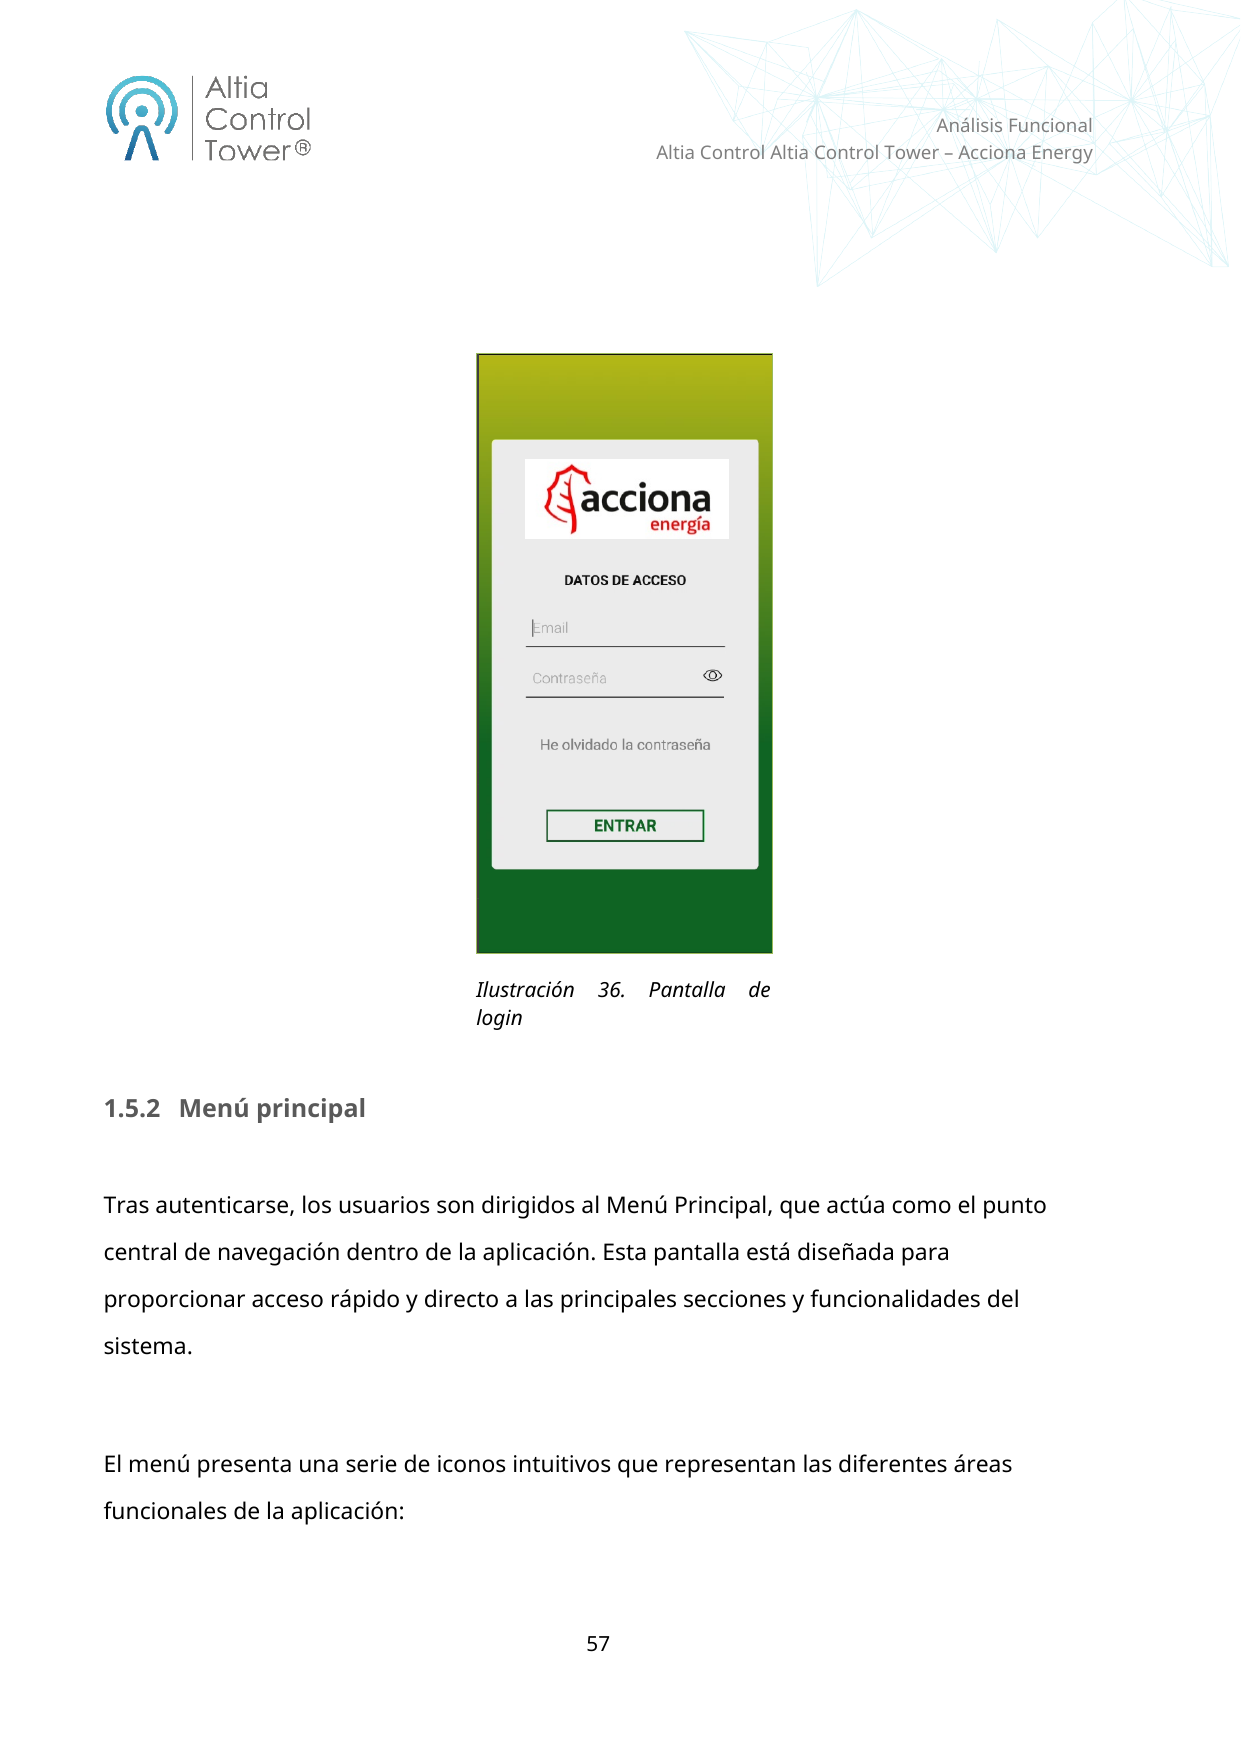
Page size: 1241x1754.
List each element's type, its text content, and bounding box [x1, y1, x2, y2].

picture [477, 354, 772, 953]
picture [671, 0, 1241, 287]
text El menú presenta una serie de iconos intuitivos que representan las diferentes áreas funcionales de la aplicación: [103, 1448, 1093, 1527]
picture [103, 72, 316, 160]
text Tras autenticarse, los usuarios son dirigidos al Menú Principal, que actúa como el punto central de navegación dentro de la aplicación. Esta pantalla está diseñada para proporcionar acceso rápido y directo a las principales secciones y funcionalidades del sistema. [103, 1189, 1093, 1361]
subtitle Menú principal [103, 1091, 1093, 1125]
